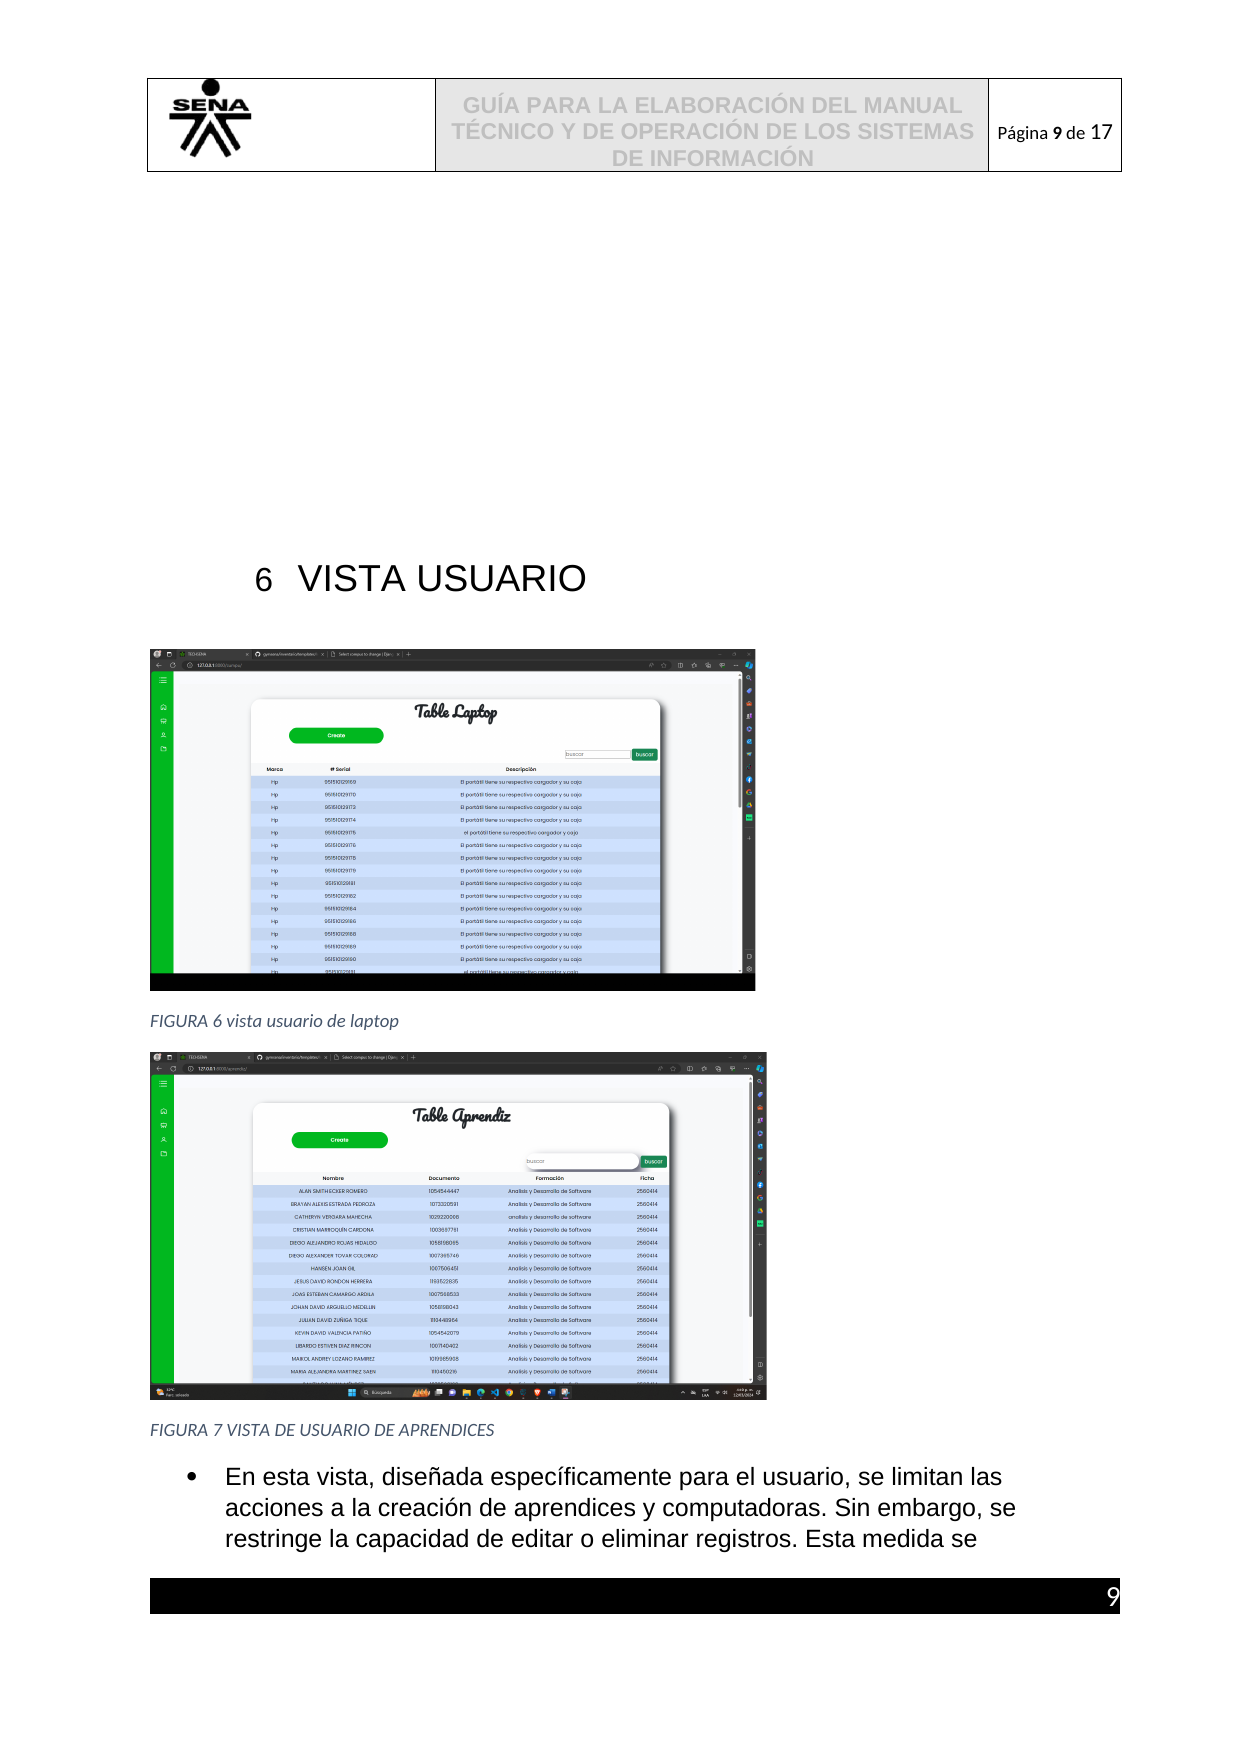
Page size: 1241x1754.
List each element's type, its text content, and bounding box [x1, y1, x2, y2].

picture [150, 1052, 767, 1400]
picture [150, 649, 756, 991]
picture [168, 79, 252, 158]
subtitle VISTA USUARIO [254, 556, 1090, 599]
